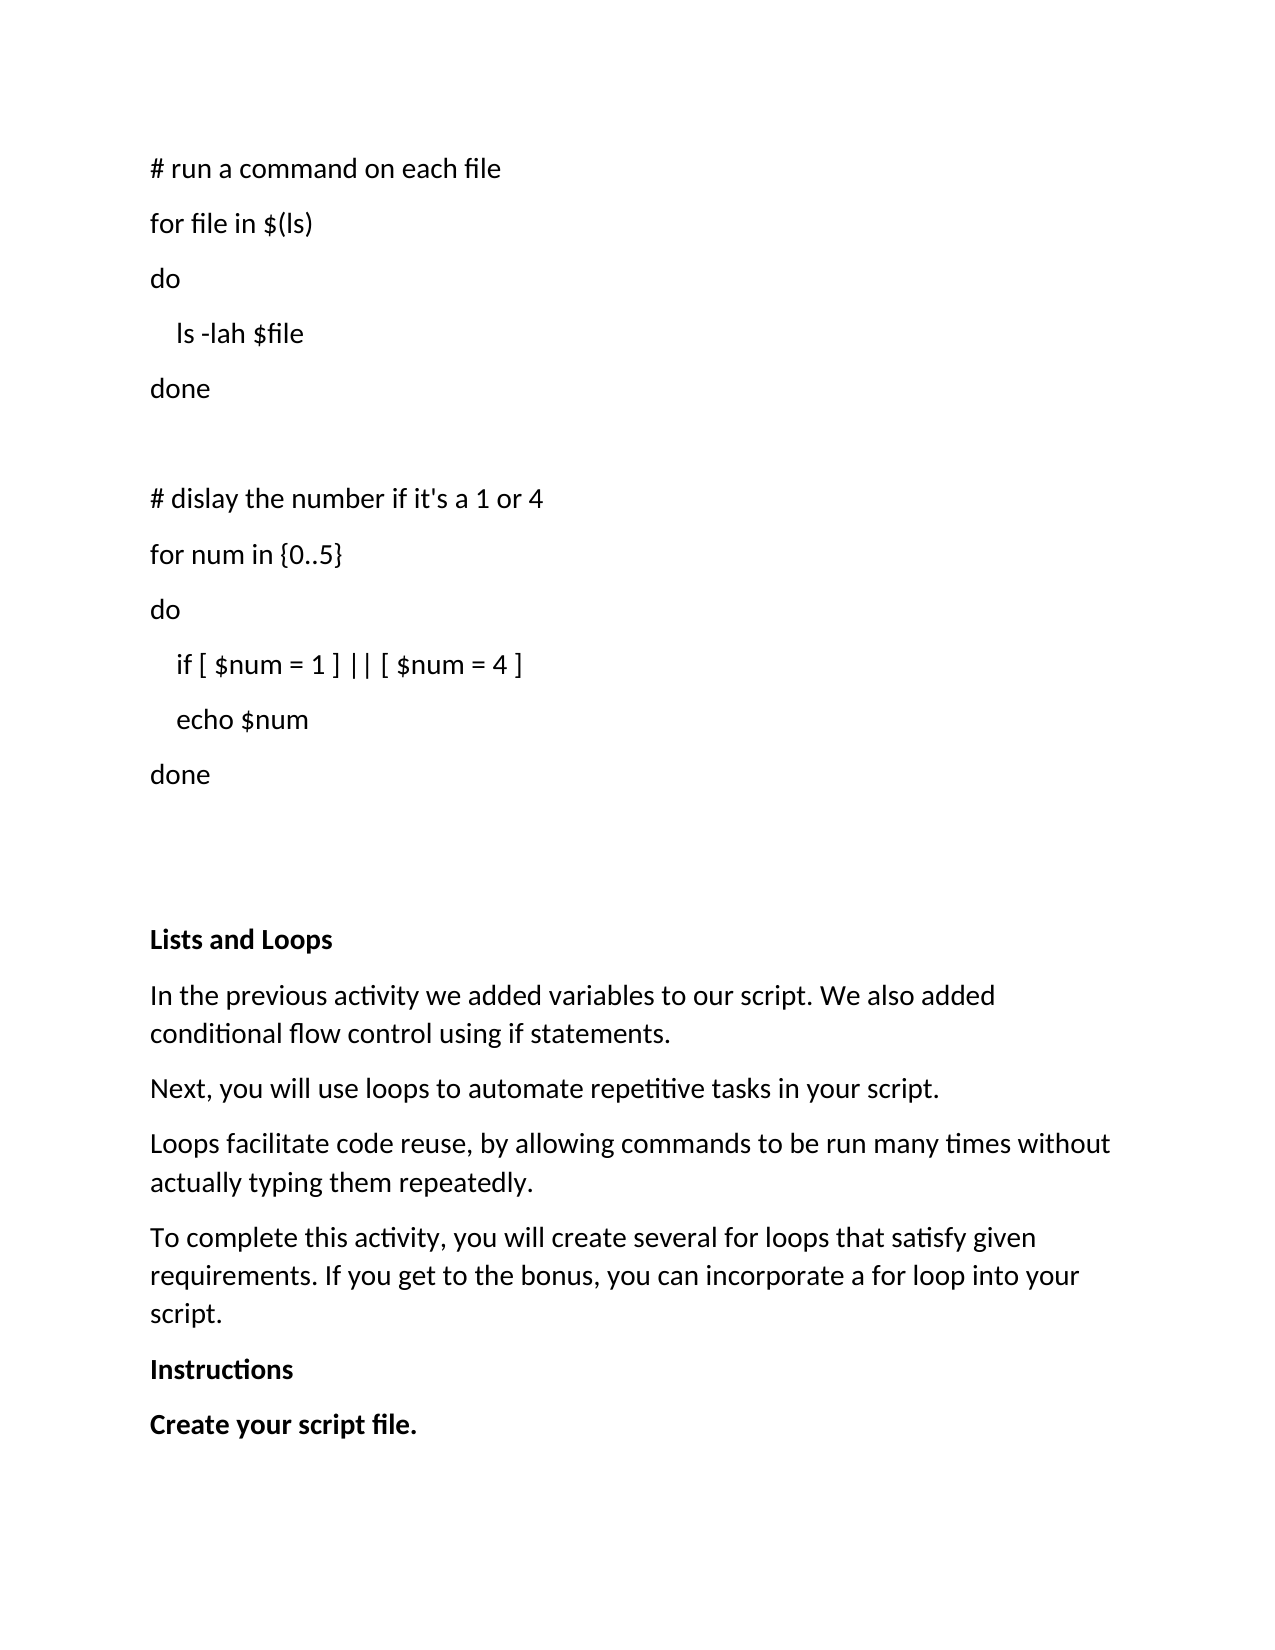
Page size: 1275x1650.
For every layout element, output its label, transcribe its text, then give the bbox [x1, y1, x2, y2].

text Next, you will use loops to automate repetitive tasks in your script. [150, 1070, 1125, 1106]
text Create your script file. [150, 1406, 1125, 1441]
text ls -lah $file [150, 315, 1125, 351]
text done [150, 756, 1125, 792]
text Lists and Loops [150, 921, 1125, 957]
text for file in $(ls) [150, 205, 1125, 241]
text do [150, 260, 1125, 296]
text done [150, 370, 1125, 406]
text Instructions [150, 1351, 1125, 1386]
text echo $num [150, 701, 1125, 737]
text do [150, 591, 1125, 626]
text In the previous activity we added variables to our script. We also added conditional flow control using if statements. [150, 977, 1125, 1051]
text for num in {0..5} [150, 536, 1125, 571]
text To complete this activity, you will create several for loops that satisfy given requirements. If you get to the bonus, you can incorporate a for loop into your script. [150, 1219, 1125, 1331]
text # run a command on each file [150, 150, 1125, 186]
text if [ $num = 1 ] || [ $num = 4 ] [150, 646, 1125, 682]
text # dislay the number if it's a 1 or 4 [150, 481, 1125, 516]
text Loops facilitate code reuse, by allowing commands to be run many times without actually typing them repeatedly. [150, 1125, 1125, 1199]
